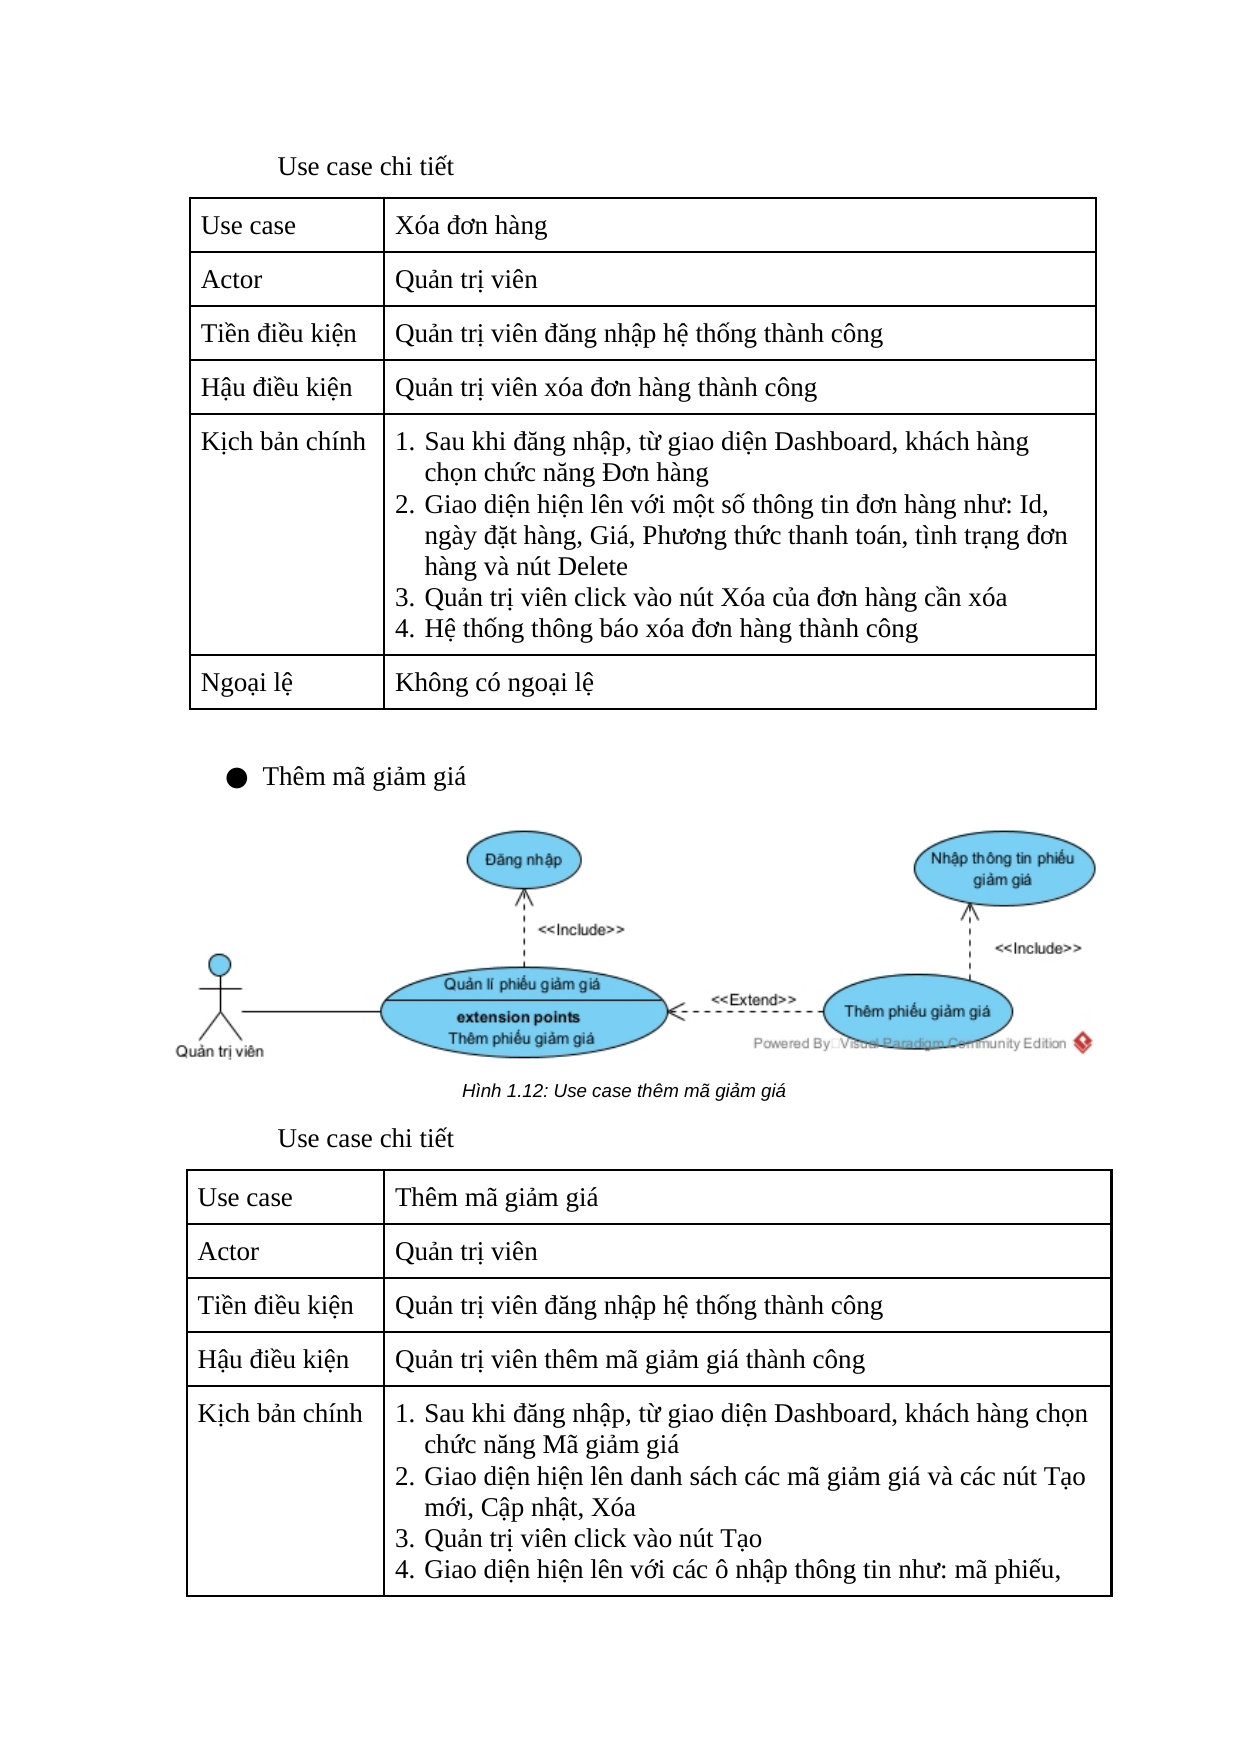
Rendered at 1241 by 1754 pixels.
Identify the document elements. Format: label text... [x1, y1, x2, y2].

table_cell Quản trị viên xóa đơn hàng thành công [385, 361, 1095, 413]
table_cell Ngoại lệ [191, 656, 383, 708]
text Use case chi tiết [277, 1122, 1087, 1153]
text Hình 1.12: Use case thêm mã giảm giá [159, 1079, 1090, 1101]
table_header Xóa đơn hàng [385, 199, 1095, 251]
text Use case chi tiết [277, 150, 1087, 181]
table_header Use case [188, 1171, 383, 1223]
table_cell Tiền điều kiện [188, 1279, 383, 1331]
table_cell Quản trị viên đăng nhập hệ thống thành công [385, 307, 1095, 359]
table_cell Actor [191, 253, 383, 305]
table_cell Quản trị viên thêm mã giảm giá thành công [385, 1333, 1110, 1385]
list Thêm mã giảm giá [225, 746, 1087, 801]
table_header Thêm mã giảm giá [385, 1171, 1110, 1223]
table_cell Kịch bản chính [188, 1387, 383, 1595]
table_cell Actor [188, 1225, 383, 1277]
table_cell Kịch bản chính [191, 415, 383, 654]
table_cell Quản trị viên đăng nhập hệ thống thành công [385, 1279, 1110, 1331]
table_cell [385, 1387, 1110, 1595]
table_cell Sau khi đăng nhập, từ giao diện Dashboard, khách hàng chọn chức năng Đơn hàng Giao diện hiện lên với một số thông tin đơn hàng như: Id, ngày đặt hàng, Giá, Phương thức thanh toán, tình trạng đơn hàng và nút Delete Quản trị viên click vào nút Xóa của đơn hàng cần xóa Hệ thống thông báo xóa đơn hàng thành công [385, 415, 1095, 654]
table_cell Hậu điều kiện [188, 1333, 383, 1385]
table_cell Tiền điều kiện [191, 307, 383, 359]
table_cell Quản trị viên [385, 253, 1095, 305]
table_header Use case [191, 199, 383, 251]
table_cell Không có ngoại lệ [385, 656, 1095, 708]
table_cell Hậu điều kiện [191, 361, 383, 413]
table_cell Quản trị viên [385, 1225, 1110, 1277]
picture [159, 828, 1100, 1067]
